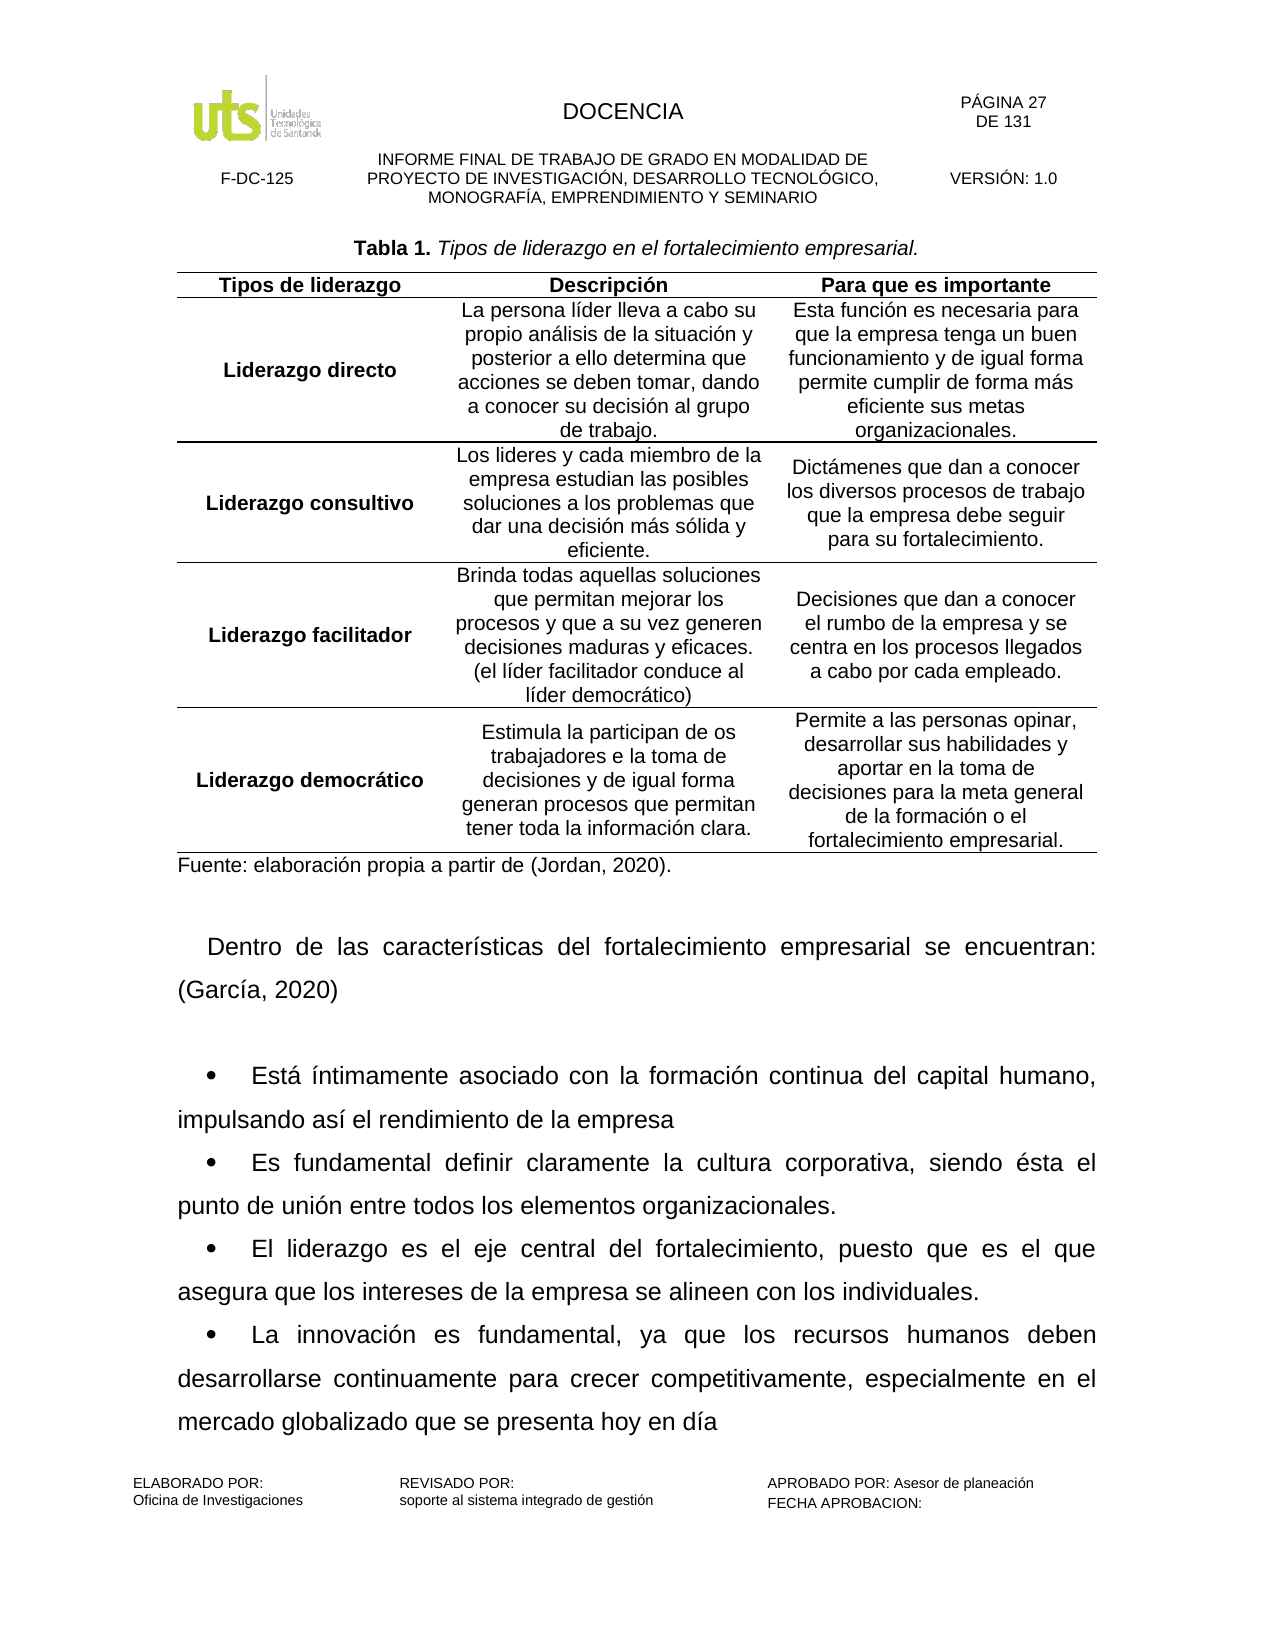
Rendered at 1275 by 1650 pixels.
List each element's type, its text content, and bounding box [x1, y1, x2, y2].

table_cell Liderazgo consultivo [177, 443, 442, 562]
table_cell Esta función es necesaria para que la empresa tenga un buen funcionamiento y de igual forma permite cumplir de forma más eficiente sus metas organizacionales. [775, 298, 1097, 441]
table_cell Dictámenes que dan a conocer los diversos procesos de trabajo que la empresa debe seguir para su fortalecimiento. [775, 443, 1097, 562]
table_header Tipos de liderazgo [177, 273, 442, 297]
table_cell Liderazgo directo [177, 298, 442, 441]
table_cell La persona líder lleva a cabo su propio análisis de la situación y posterior a ello determina que acciones se deben tomar, dando a conocer su decisión al grupo de trabajo. [443, 298, 775, 441]
text Fuente: elaboración propia a partir de (Jordan, 2020). [177, 853, 1098, 877]
list Está íntimamente asociado con la formación continua del capital humano, impulsando así el rendimiento de la empresa [177, 1061, 1098, 1133]
list El liderazgo es el eje central del fortalecimiento, puesto que es el que asegura que los intereses de la empresa se alineen con los individuales. [177, 1234, 1098, 1306]
table_cell Liderazgo democrático [177, 708, 442, 852]
table_cell Brinda todas aquellas soluciones que permitan mejorar los procesos y que a su vez generen decisiones maduras y eficaces. (el líder facilitador conduce al líder democrático) [443, 563, 775, 707]
picture [192, 75, 321, 149]
table_cell Decisiones que dan a conocer el rumbo de la empresa y se centra en los procesos llegados a cabo por cada empleado. [775, 563, 1097, 707]
list Es fundamental definir claramente la cultura corporativa, siendo ésta el punto de unión entre todos los elementos organizacionales. [177, 1148, 1098, 1220]
table_cell Estimula la participan de os trabajadores e la toma de decisiones y de igual forma generan procesos que permitan tener toda la información clara. [443, 708, 775, 852]
table_cell Liderazgo facilitador [177, 563, 442, 707]
text Tabla 1. Tipos de liderazgo en el fortalecimiento empresarial. [177, 236, 1098, 260]
table_cell Los lideres y cada miembro de la empresa estudian las posibles soluciones a los problemas que dar una decisión más sólida y eficiente. [443, 443, 775, 562]
table_cell Permite a las personas opinar, desarrollar sus habilidades y aportar en la toma de decisiones para la meta general de la formación o el fortalecimiento empresarial. [775, 708, 1097, 852]
table_header Descripción [443, 273, 775, 297]
table_header Para que es importante [775, 273, 1097, 297]
text Dentro de las características del fortalecimiento empresarial se encuentran: (García, 2020) [177, 932, 1098, 1004]
list La innovación es fundamental, ya que los recursos humanos deben desarrollarse continuamente para crecer competitivamente, especialmente en el mercado globalizado que se presenta hoy en día [177, 1320, 1098, 1436]
